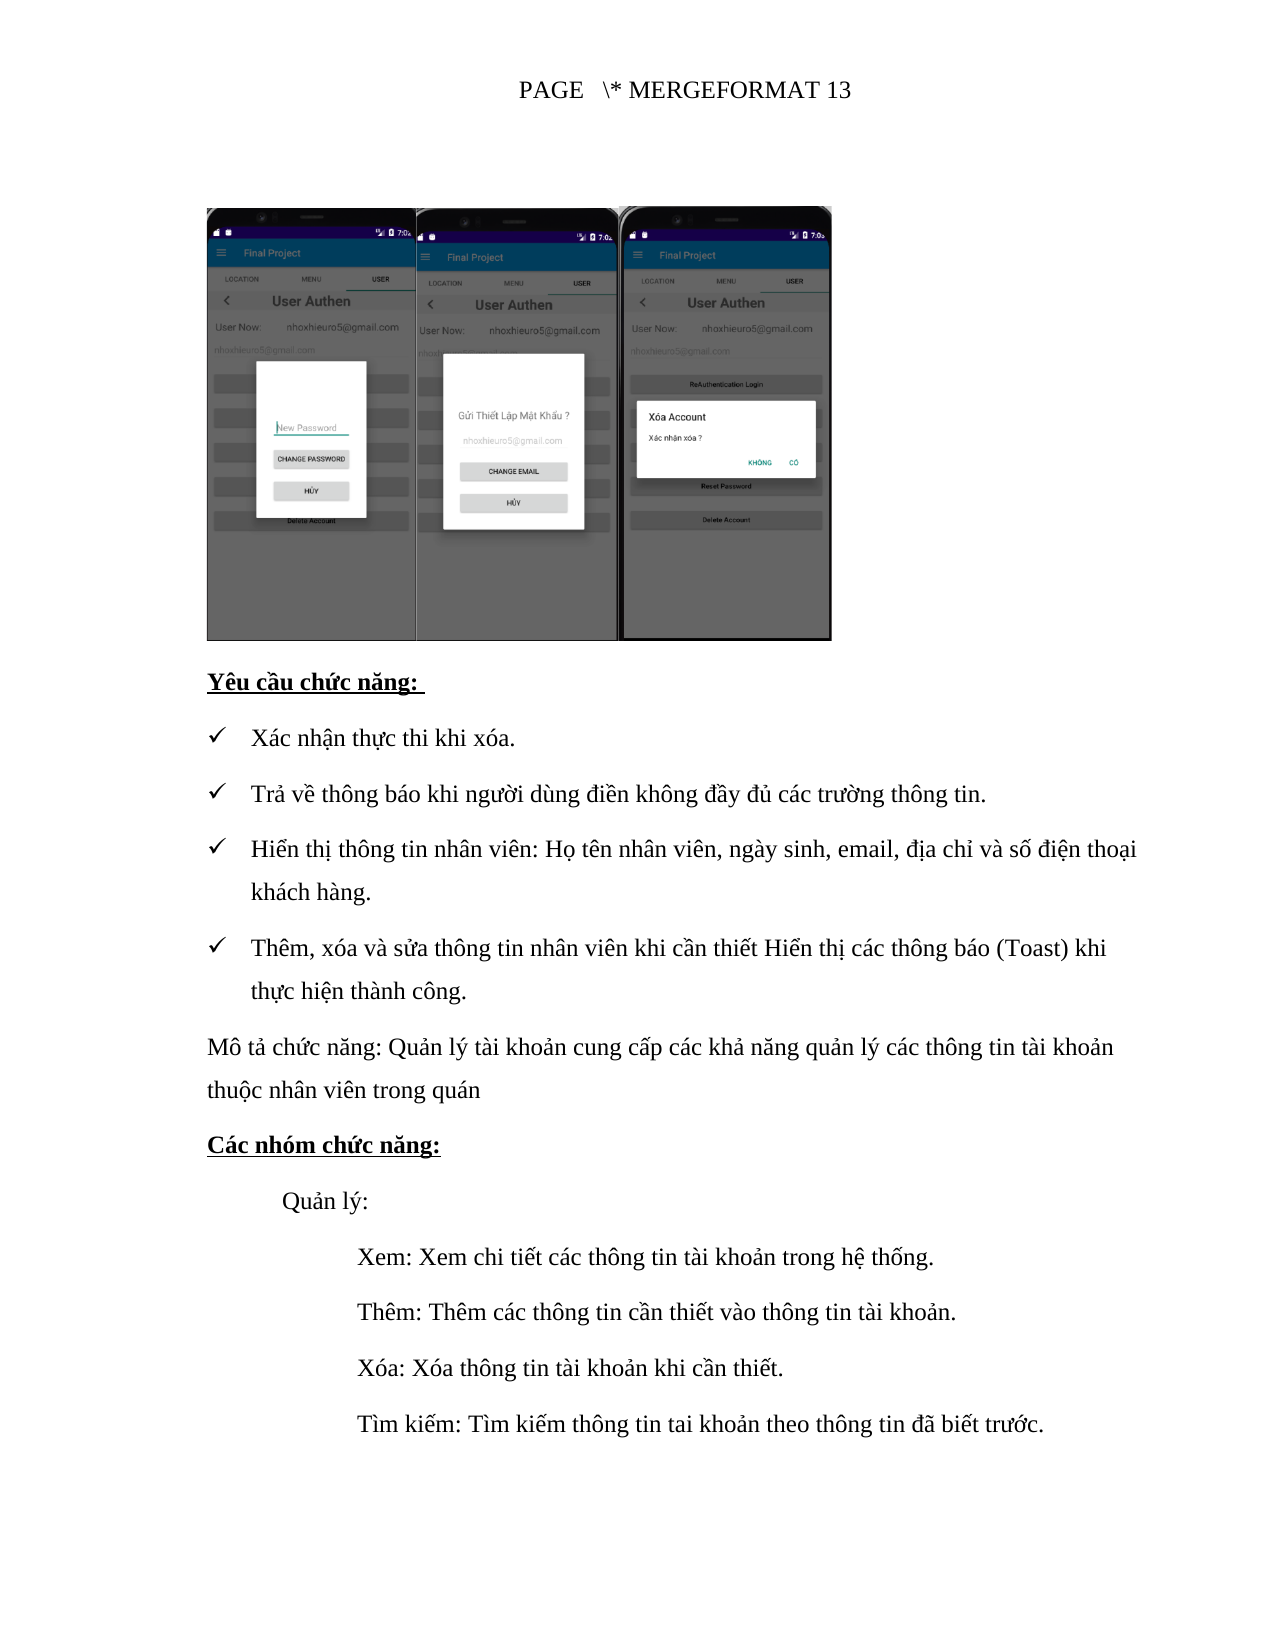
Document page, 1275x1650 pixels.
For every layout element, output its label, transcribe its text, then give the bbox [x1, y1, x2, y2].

list Hiển thị thông tin nhân viên: Họ tên nhân viên, ngày sinh, email, địa chỉ và số điện thoại khách hàng. [207, 834, 1157, 906]
text Các nhóm chức năng: [207, 1131, 1157, 1159]
picture [206, 206, 832, 641]
list Trả về thông báo khi người dùng điền không đầy đủ các trường thông tin. [207, 779, 1157, 807]
list Xác nhận thực thi khi xóa. [207, 723, 1157, 752]
text Mô tả chức năng: Quản lý tài khoản cung cấp các khả năng quản lý các thông tin tài khoản thuộc nhân viên trong quán [207, 1032, 1157, 1104]
text Thêm: Thêm các thông tin cần thiết vào thông tin tài khoản. [207, 1297, 1157, 1326]
list Thêm, xóa và sửa thông tin nhân viên khi cần thiết Hiển thị các thông báo (Toast) khi thực hiện thành công. [207, 933, 1157, 1005]
text Tìm kiếm: Tìm kiếm thông tin tai khoản theo thông tin đã biết trước. [207, 1409, 1157, 1437]
text Yêu cầu chức năng: [207, 667, 1157, 696]
text Quản lý: [207, 1186, 1157, 1215]
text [207, 1353, 1157, 1382]
text Xem: Xem chi tiết các thông tin tài khoản trong hệ thống. [207, 1242, 1157, 1271]
